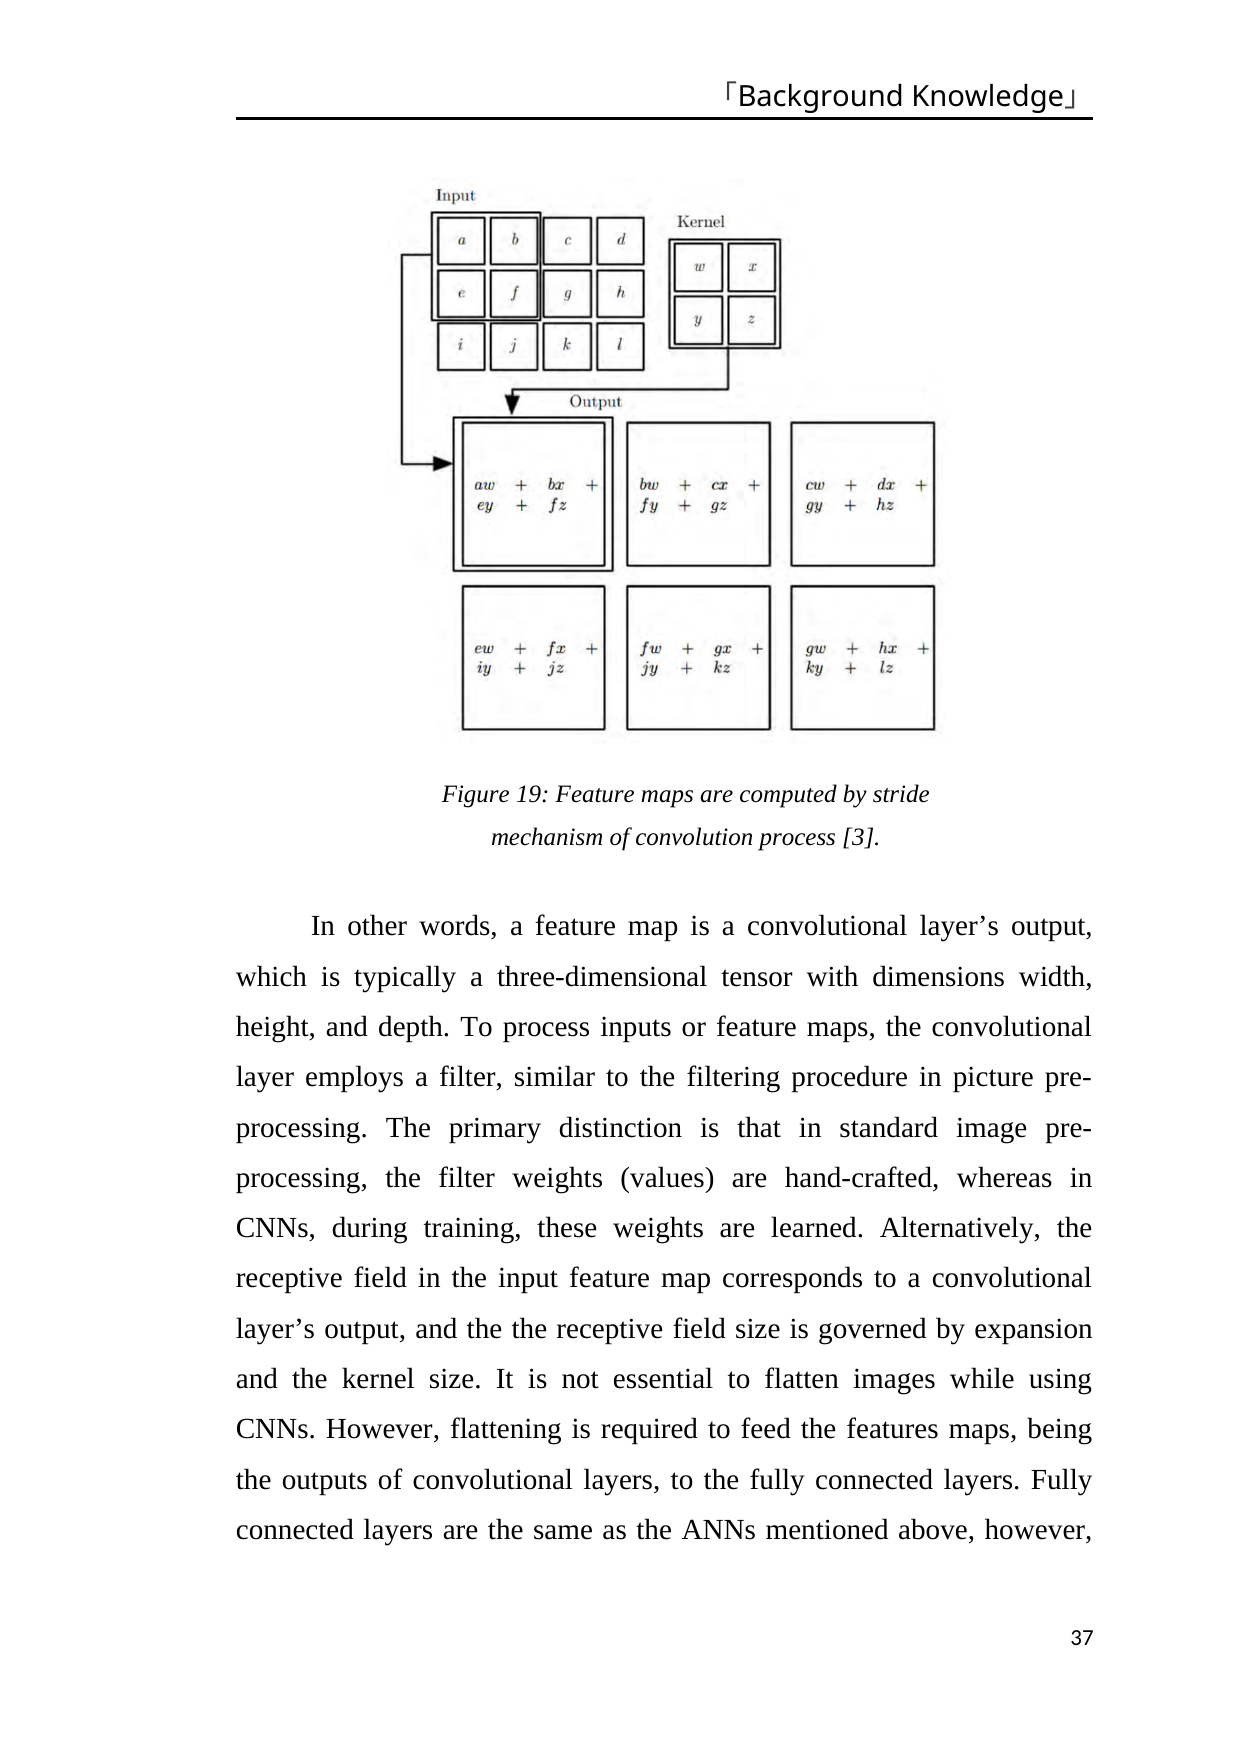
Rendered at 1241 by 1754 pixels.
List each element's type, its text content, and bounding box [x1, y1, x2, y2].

text Figure 19: Feature maps are computed by stride mechanism of convolution process [3]. [386, 779, 986, 851]
picture [378, 177, 951, 749]
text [236, 908, 1093, 1546]
